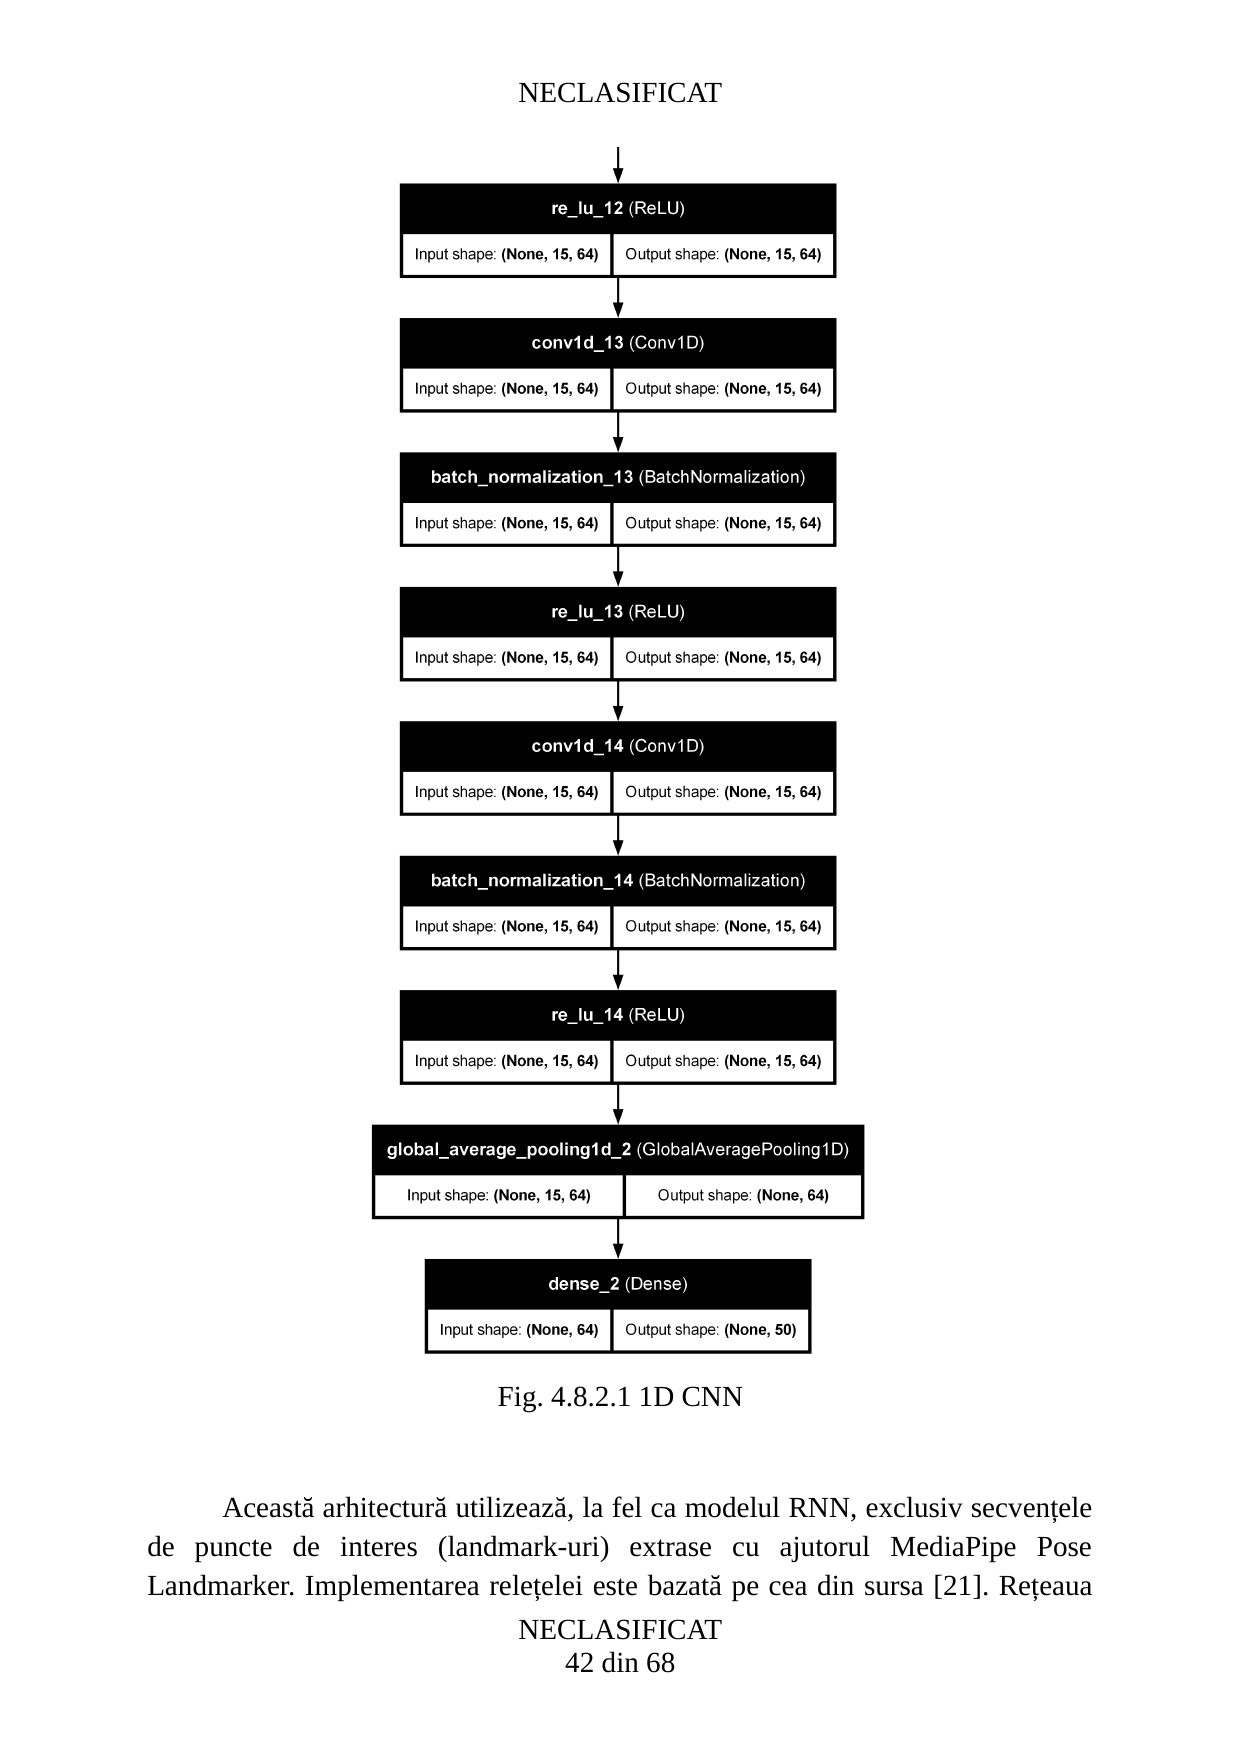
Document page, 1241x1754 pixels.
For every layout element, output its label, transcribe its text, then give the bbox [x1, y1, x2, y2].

picture [368, 147, 868, 1358]
text Fig. 4.8.2.1 1D CNN [147, 1379, 1093, 1413]
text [147, 1491, 1093, 1601]
